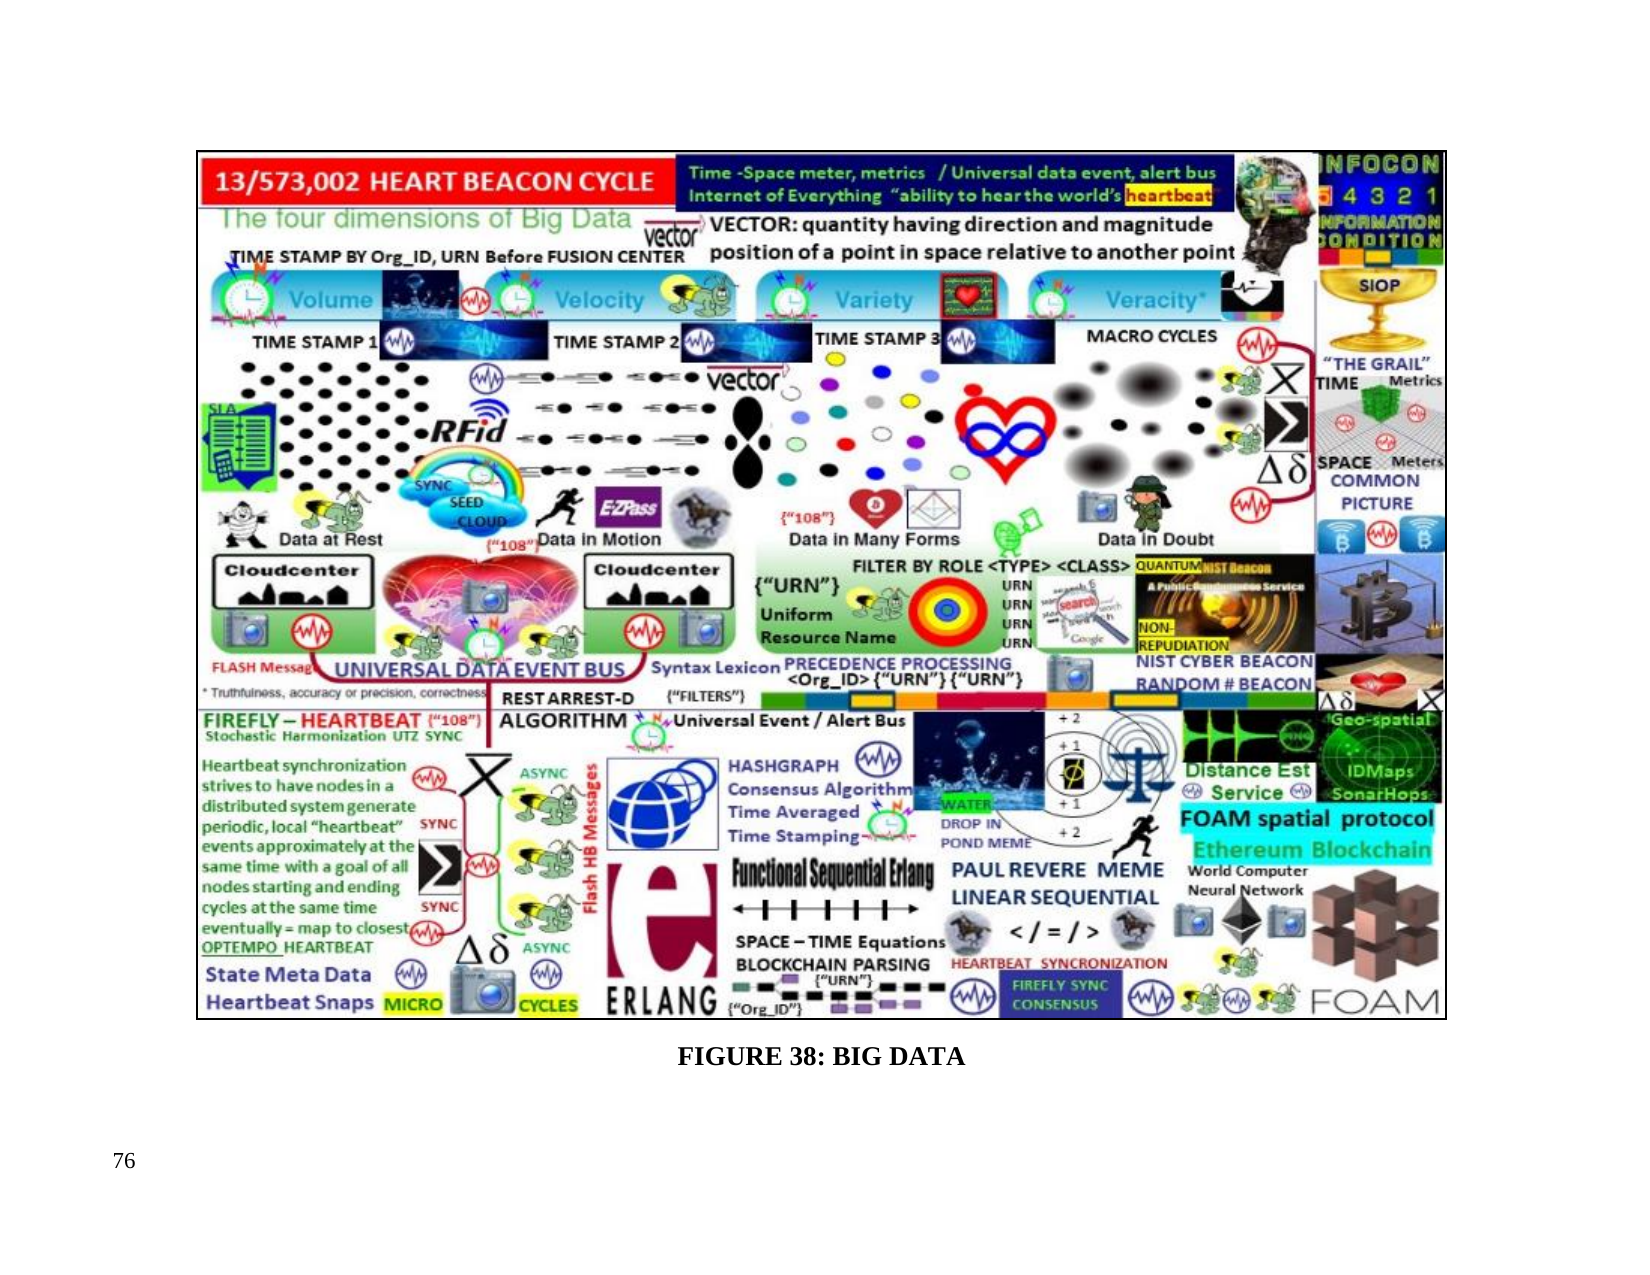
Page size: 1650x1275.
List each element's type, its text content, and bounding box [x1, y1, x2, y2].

picture [198, 152, 1445, 1018]
